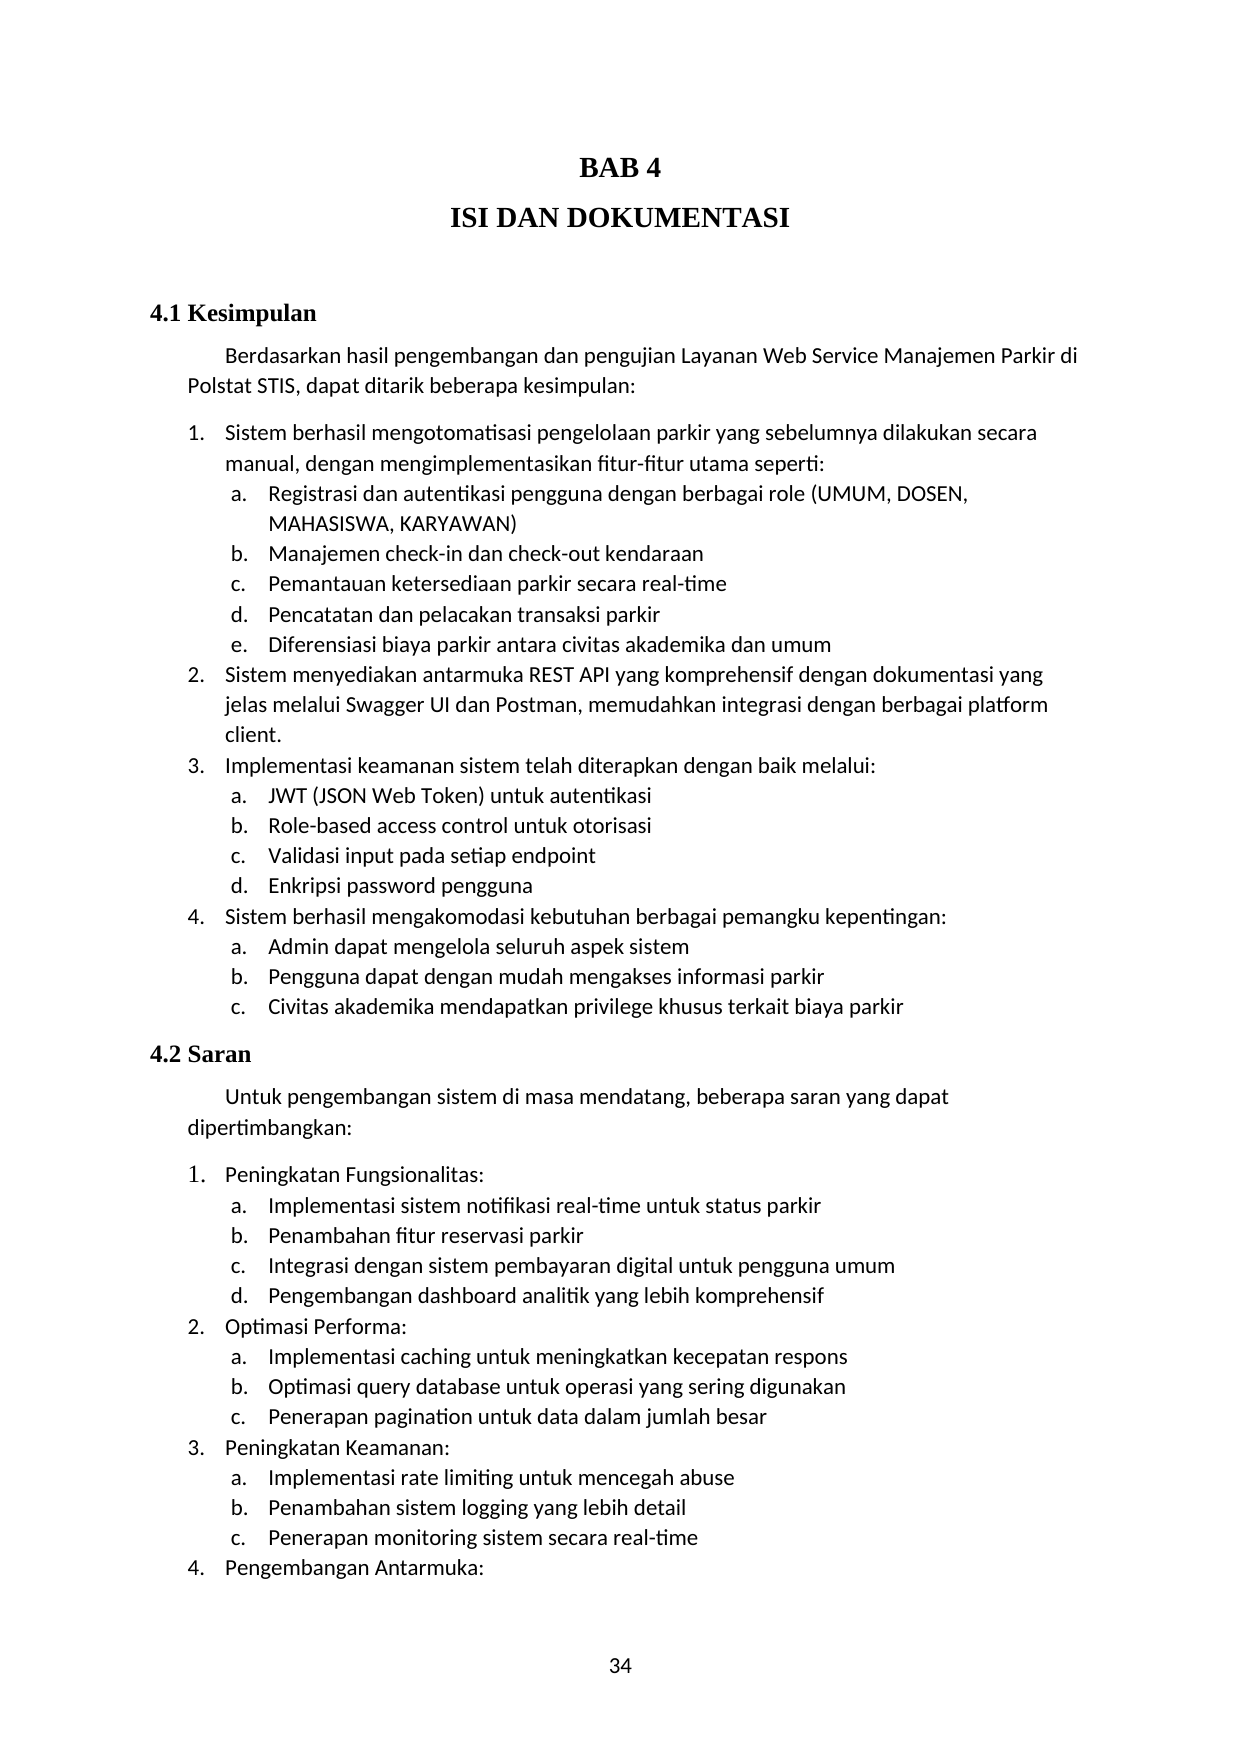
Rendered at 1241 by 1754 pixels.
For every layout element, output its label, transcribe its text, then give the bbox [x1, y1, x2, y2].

list Registrasi dan autentikasi pengguna dengan berbagai role (UMUM, DOSEN, MAHASISWA, KARYAWAN) [231, 479, 1090, 537]
list Sistem menyediakan antarmuka REST API yang komprehensif dengan dokumentasi yang jelas melalui Swagger UI dan Postman, memudahkan integrasi dengan berbagai platform client. [187, 660, 1090, 749]
list Enkripsi password pengguna [231, 872, 1090, 900]
subtitle Saran [150, 1039, 1090, 1068]
list Optimasi query database untuk operasi yang sering digunakan [231, 1372, 1090, 1400]
list JWT (JSON Web Token) untuk autentikasi [231, 781, 1090, 809]
list Penerapan monitoring sistem secara real-time [231, 1523, 1090, 1551]
list Penambahan fitur reservasi parkir [231, 1221, 1090, 1249]
list Implementasi sistem notifikasi real-time untuk status parkir [231, 1191, 1090, 1219]
list Role-based access control untuk otorisasi [231, 811, 1090, 839]
list Integrasi dengan sistem pembayaran digital untuk pengguna umum [231, 1251, 1090, 1279]
list Pengembangan dashboard analitik yang lebih komprehensif [231, 1282, 1090, 1309]
list Pencatatan dan pelacakan transaksi parkir [231, 600, 1090, 628]
list Sistem berhasil mengotomatisasi pengelolaan parkir yang sebelumnya dilakukan secara manual, dengan mengimplementasikan fitur-fitur utama seperti: [187, 418, 1090, 477]
list Penambahan sistem logging yang lebih detail [231, 1493, 1090, 1521]
list Pengguna dapat dengan mudah mengakses informasi parkir [231, 962, 1090, 990]
list Implementasi rate limiting untuk mencegah abuse [231, 1463, 1090, 1491]
list Penerapan pagination untuk data dalam jumlah besar [231, 1402, 1090, 1430]
list Optimasi Performa: [187, 1312, 1090, 1340]
list Manajemen check-in dan check-out kendaraan [231, 539, 1090, 567]
text Untuk pengembangan sistem di masa mendatang, beberapa saran yang dapat dipertimbangkan: [187, 1082, 1090, 1141]
list Pemantauan ketersediaan parkir secara real-time [231, 569, 1090, 598]
subtitle Kesimpulan [150, 298, 1090, 327]
list Peningkatan Fungsionalitas: [187, 1159, 1090, 1189]
list Peningkatan Keamanan: [187, 1433, 1090, 1461]
list Pengembangan Antarmuka: [187, 1553, 1090, 1581]
list Implementasi keamanan sistem telah diterapkan dengan baik melalui: [187, 751, 1090, 779]
list Diferensiasi biaya parkir antara civitas akademika dan umum [231, 630, 1090, 658]
subtitle BAB 4 ISI DAN DOKUMENTASI [150, 150, 1090, 234]
list Sistem berhasil mengakomodasi kebutuhan berbagai pemangku kepentingan: [187, 902, 1090, 930]
list Civitas akademika mendapatkan privilege khusus terkait biaya parkir [231, 992, 1090, 1021]
list Admin dapat mengelola seluruh aspek sistem [231, 932, 1090, 960]
text Berdasarkan hasil pengembangan dan pengujian Layanan Web Service Manajemen Parkir di Polstat STIS, dapat ditarik beberapa kesimpulan: [187, 341, 1090, 400]
list Implementasi caching untuk meningkatkan kecepatan respons [231, 1342, 1090, 1370]
list Validasi input pada setiap endpoint [231, 841, 1090, 869]
